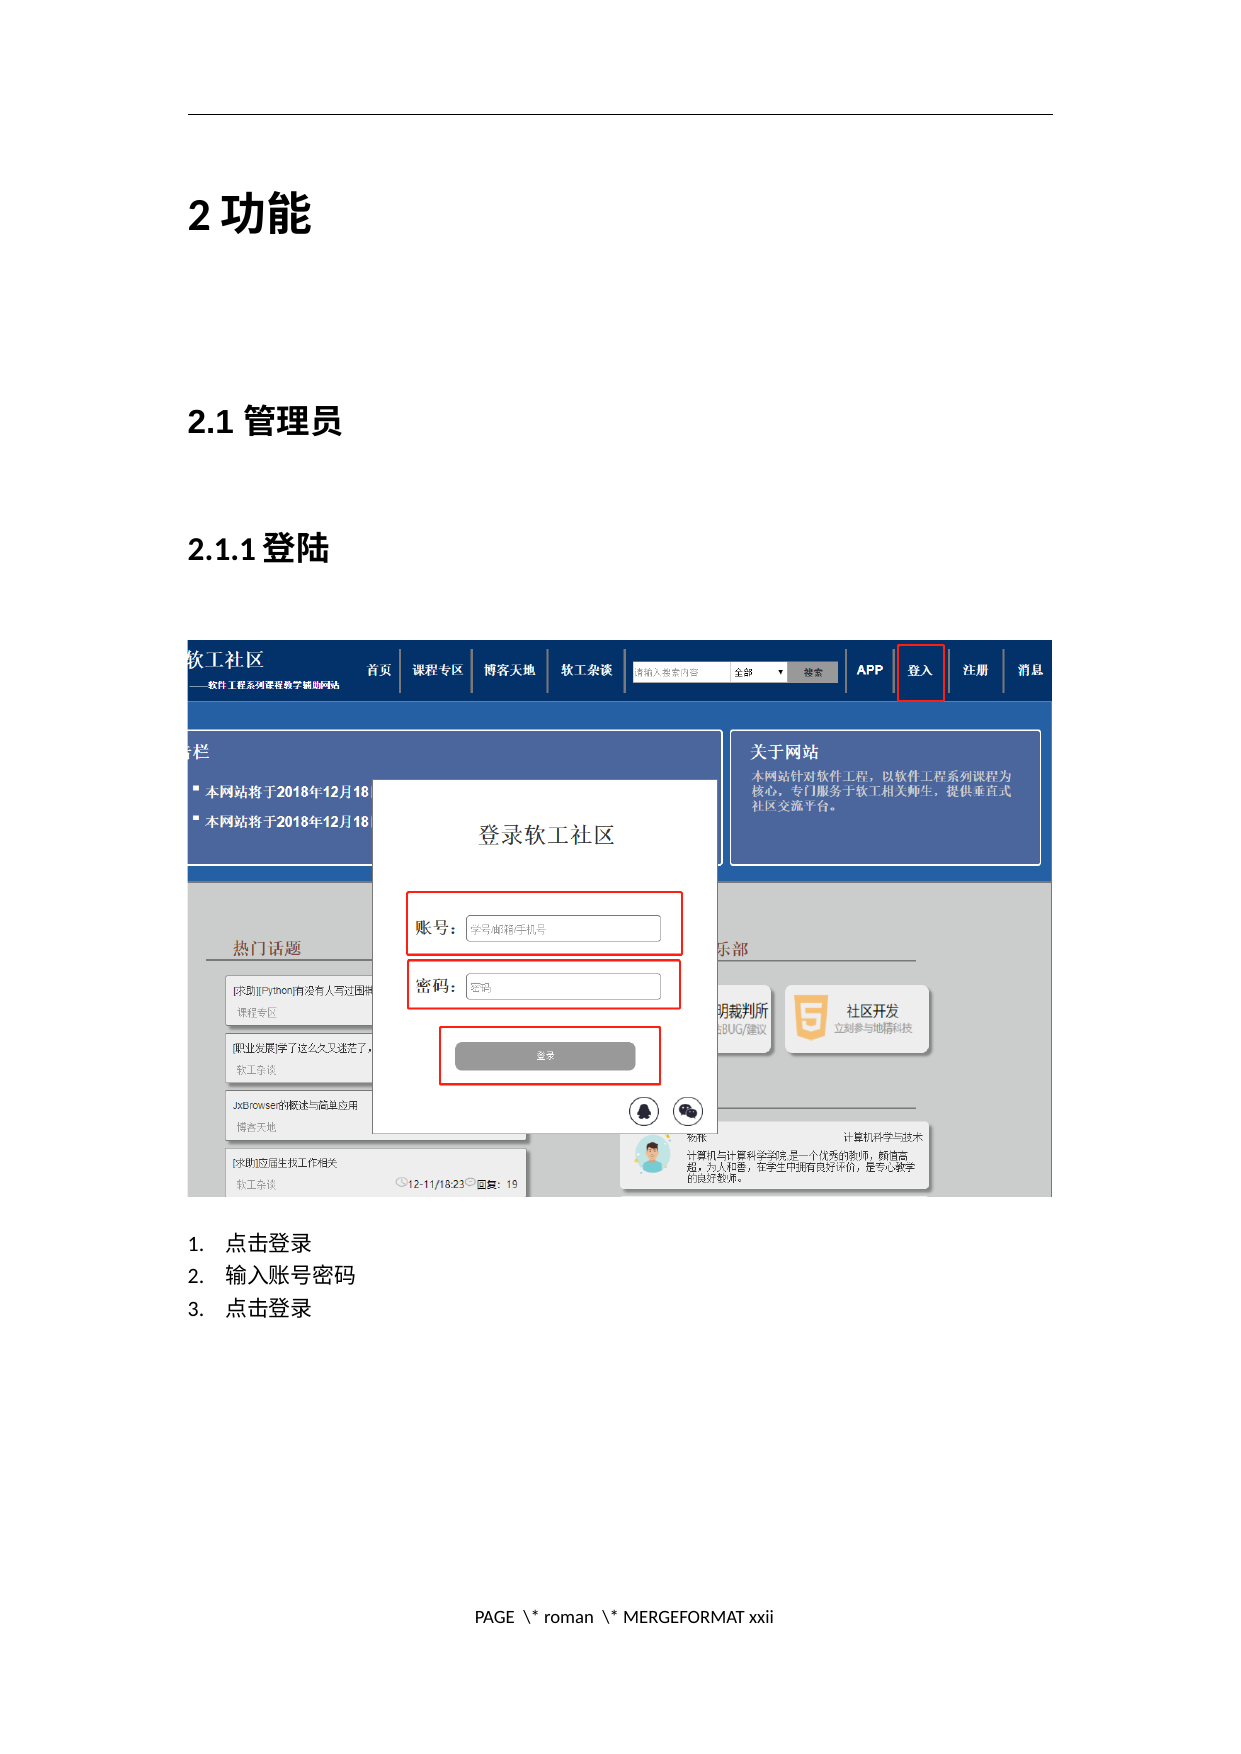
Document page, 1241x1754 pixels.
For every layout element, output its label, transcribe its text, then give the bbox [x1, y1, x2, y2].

picture [187, 640, 1053, 1197]
list 输入账号密码 [187, 1258, 1053, 1290]
list 点击登录 [187, 1290, 1053, 1323]
list 点击登录 [187, 1225, 1053, 1258]
